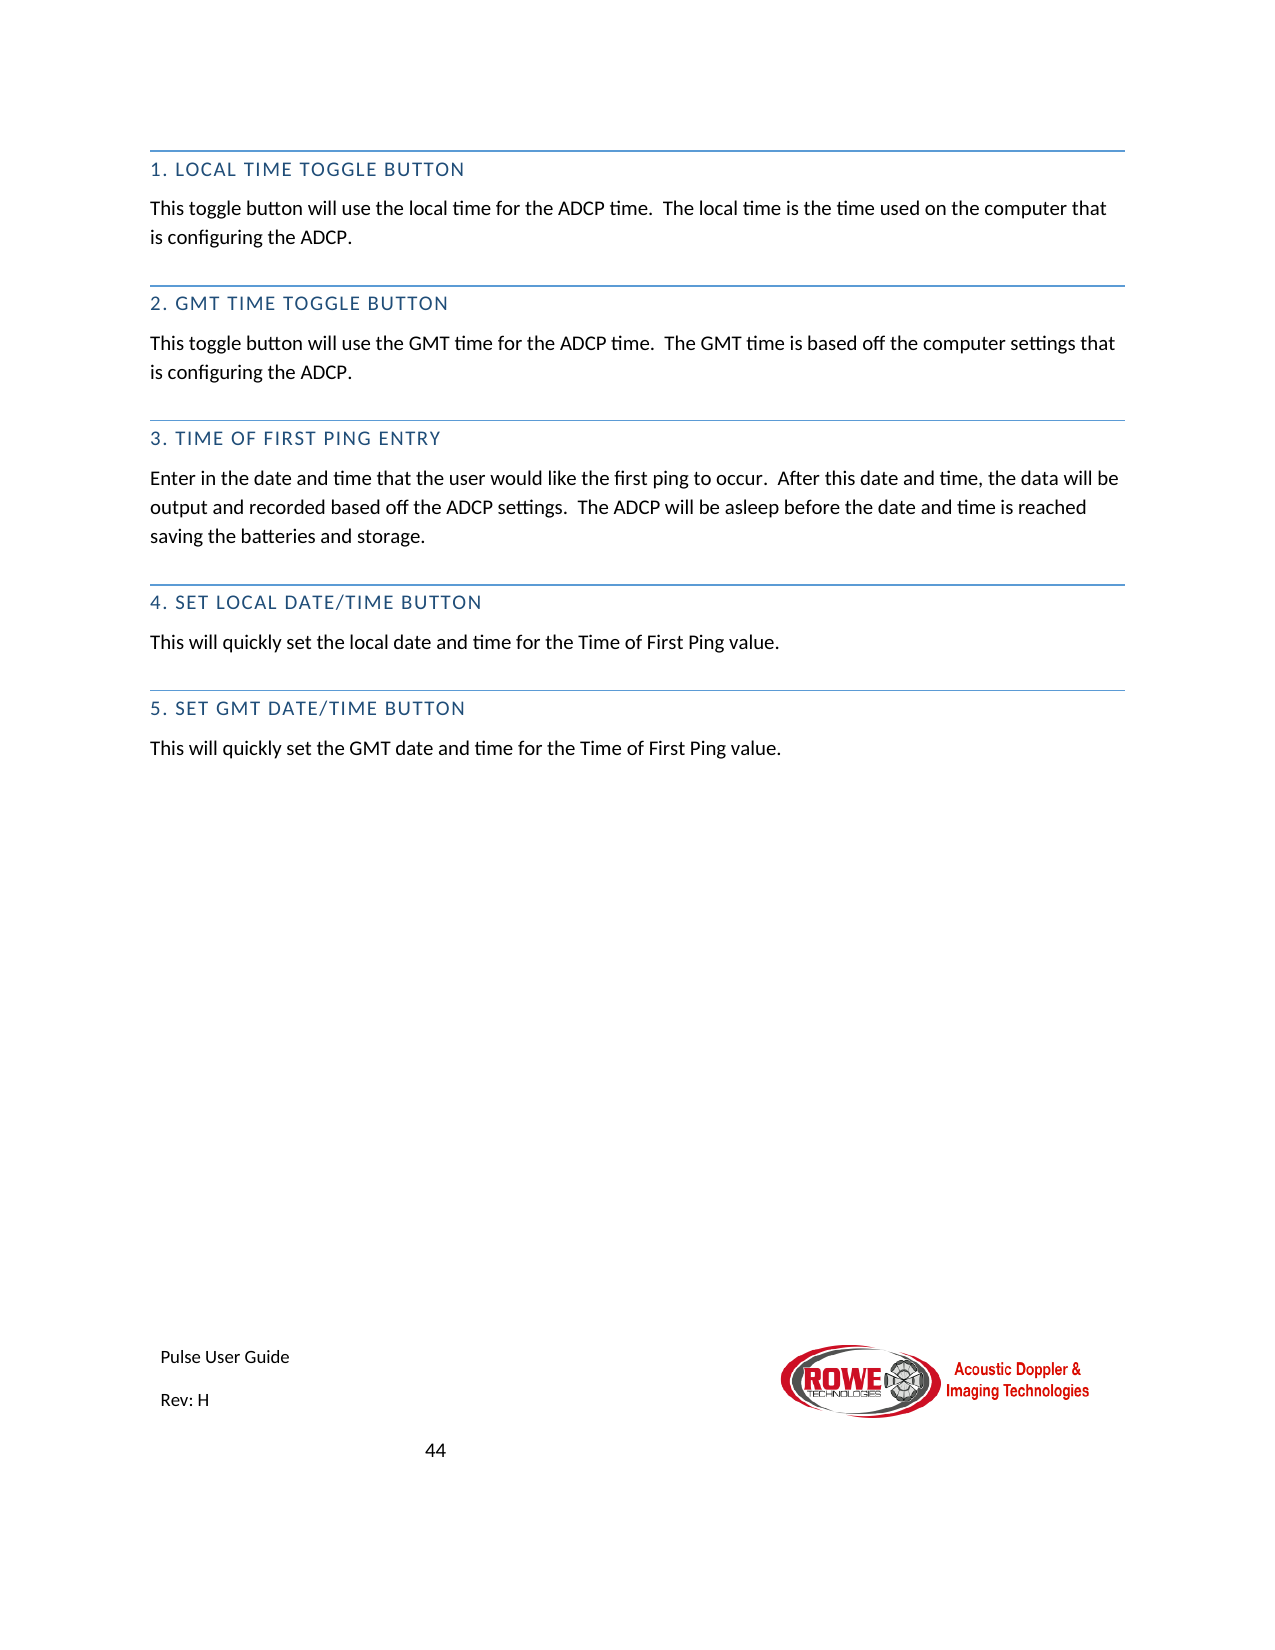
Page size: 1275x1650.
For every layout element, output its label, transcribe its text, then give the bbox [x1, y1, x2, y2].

text This toggle button will use the GMT time for the ADCP time. The GMT time is based off the computer settings that is configuring the ADCP. [150, 330, 1125, 385]
picture [780, 1344, 1125, 1425]
subtitle 5. Set GMT Date/Time Button [150, 691, 1125, 721]
text Enter in the date and time that the user would like the first ping to occur. After this date and time, the data will be output and recorded based off the ADCP settings. The ADCP will be asleep before the date and time is reached saving the batteries and storage. [150, 465, 1125, 549]
subtitle 2. GMT Time Toggle Button [150, 287, 1125, 316]
subtitle 1. Local Time Toggle Button [150, 152, 1125, 181]
text This toggle button will use the local time for the ADCP time. The local time is the time used on the computer that is configuring the ADCP. [150, 195, 1125, 250]
text This will quickly set the GMT date and time for the Time of First Ping value. [150, 735, 1125, 760]
subtitle 3. Time of First Ping Entry [150, 421, 1125, 451]
text This will quickly set the local date and time for the Time of First Ping value. [150, 629, 1125, 654]
subtitle 4. Set Local Date/Time Button [150, 586, 1125, 615]
